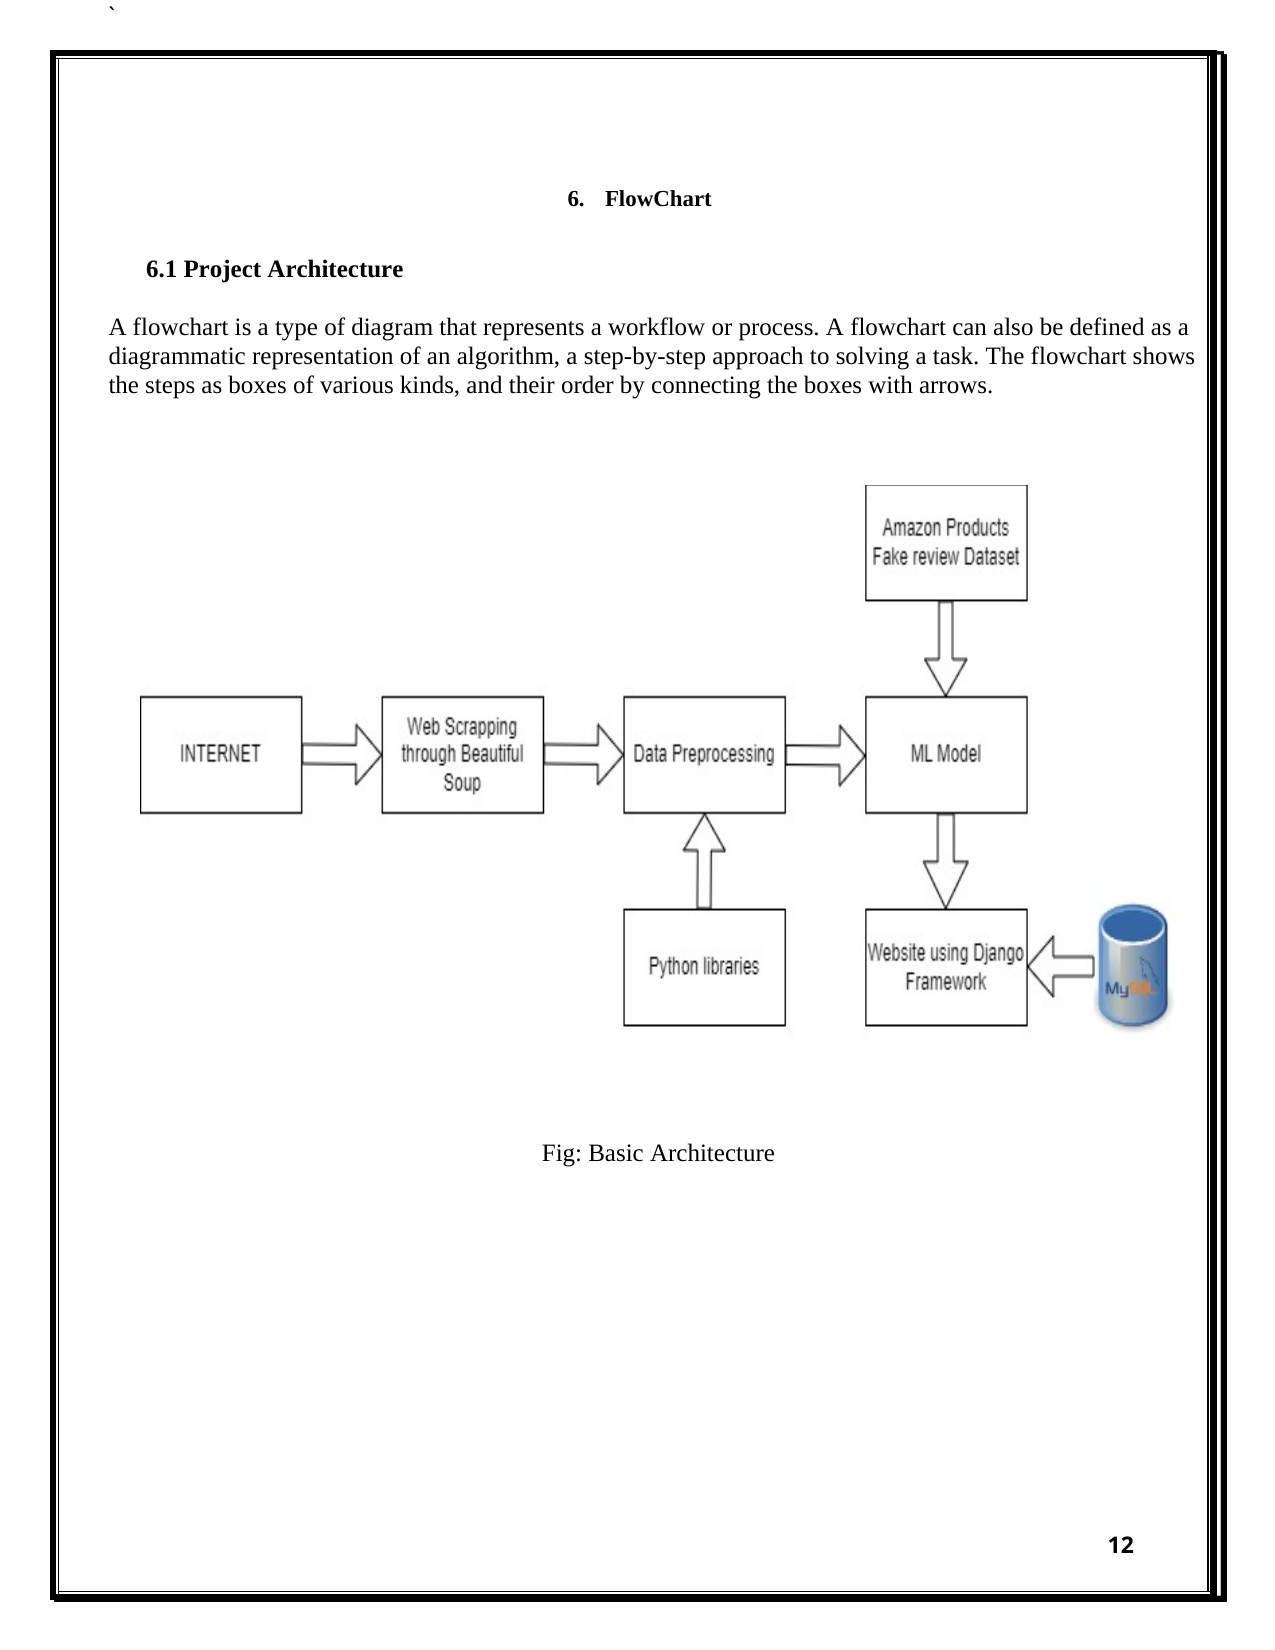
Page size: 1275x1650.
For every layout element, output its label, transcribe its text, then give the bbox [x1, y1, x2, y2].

text A flowchart is a type of diagram that represents a workflow or process. A flowchart can also be defined as a diagrammatic representation of an algorithm, a step-by-step approach to solving a task. The flowchart shows the steps as boxes of various kinds, and their order by connecting the boxes with arrows. [108, 312, 1207, 398]
subtitle FlowChart [71, 185, 1207, 211]
text Fig: Basic Architecture [108, 1138, 1207, 1167]
subtitle Project Architecture [146, 254, 1207, 283]
picture [140, 485, 1177, 1052]
